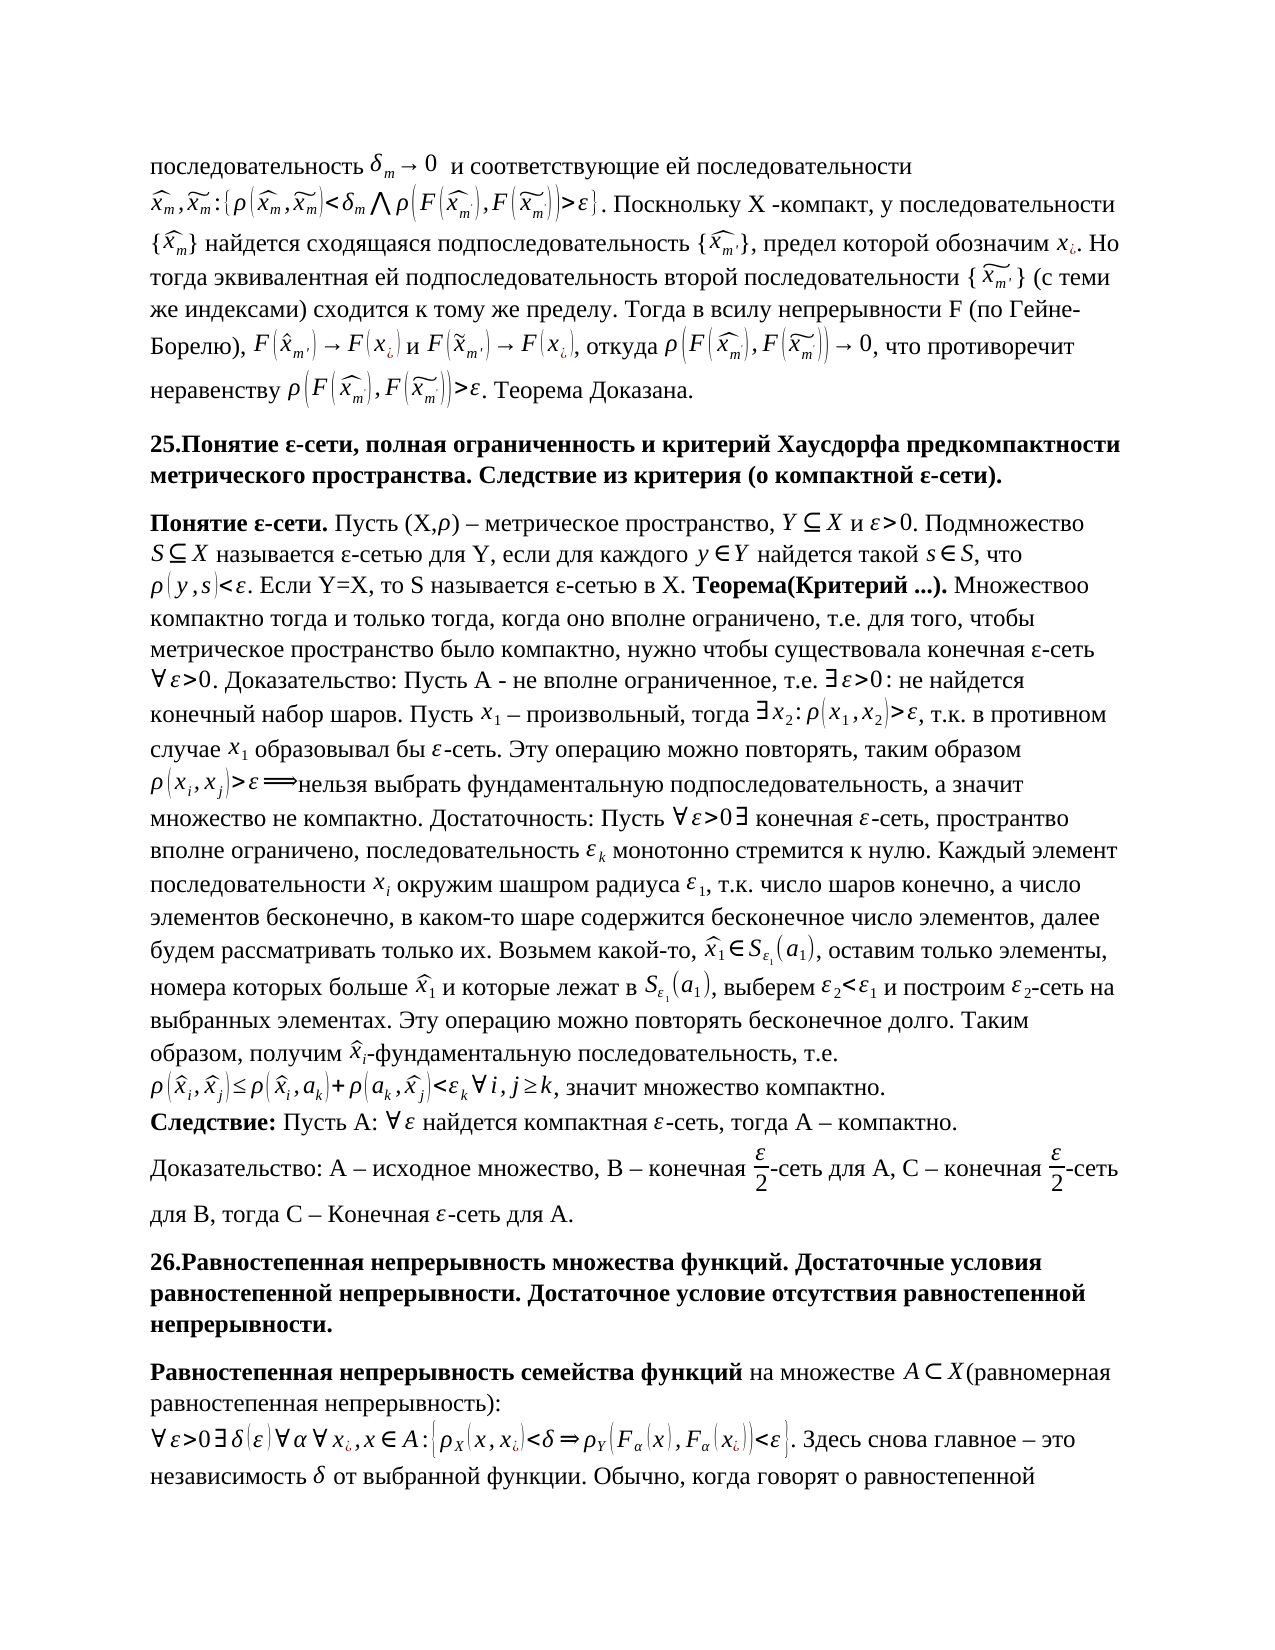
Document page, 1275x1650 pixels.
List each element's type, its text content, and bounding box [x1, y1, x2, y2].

text 26.Равностепенная непрерывность множества функций. Достаточные условия равностепенной непрерывности. Достаточное условие отсутствия равностепенной непрерывности. [150, 1247, 1125, 1338]
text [150, 1357, 1125, 1490]
text Понятие ε-сети. Пусть (X,) – метрическое пространство, и . Подмножество называется ε-сетью для Y, если для каждого найдется такой , что . Если Y=X, то S называется ε-сетью в Х. Теорема(Критерий ...). Множествоо компактно тогда и только тогда, когда оно вполне ограничено, т.е. для того, чтобы метрическое пространство было компактно, нужно чтобы существовала конечная ε-сеть . Доказательство: Пусть А - не вполне ограниченное, т.е. не найдется конечный набор шаров. Пусть – произвольный, тогда , т.к. в противном случае образовывал бы -сеть. Эту операцию можно повторять, таким образом нельзя выбрать фундаментальную подпоследовательность, а значит множество не компактно. Достаточность: Пусть конечная -сеть, пространтво вполне ограничено, последовательность монотонно стремится к нулю. Каждый элемент последовательности окружим шашром радиуса , т.к. число шаров конечно, а число элементов бесконечно, в каком-то шаре содержится бесконечное число элементов, далее будем рассматривать только их. Возьмем какой-то, , оставим только элементы, номера которых больше и которые лежат в , выберем и построим -сеть на выбранных элементах. Эту операцию можно повторять бесконечное долго. Таким образом, получим -фундаментальную последовательность, т.е. , значит множество компактно. Следствие: Пусть А: найдется компактная -сеть, тогда А – компактно. Доказательство: А – исходное множество, B – конечная -сеть для А, С – конечная -сеть для B, тогда C – Конечная -сеть для А. [150, 508, 1125, 1228]
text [150, 150, 1125, 410]
text 25.Понятие ε-сети, полная ограниченность и критерий Хаусдорфа предкомпактности метрического пространства. Следствие из критерия (о компактной ε-сети). [150, 429, 1125, 489]
